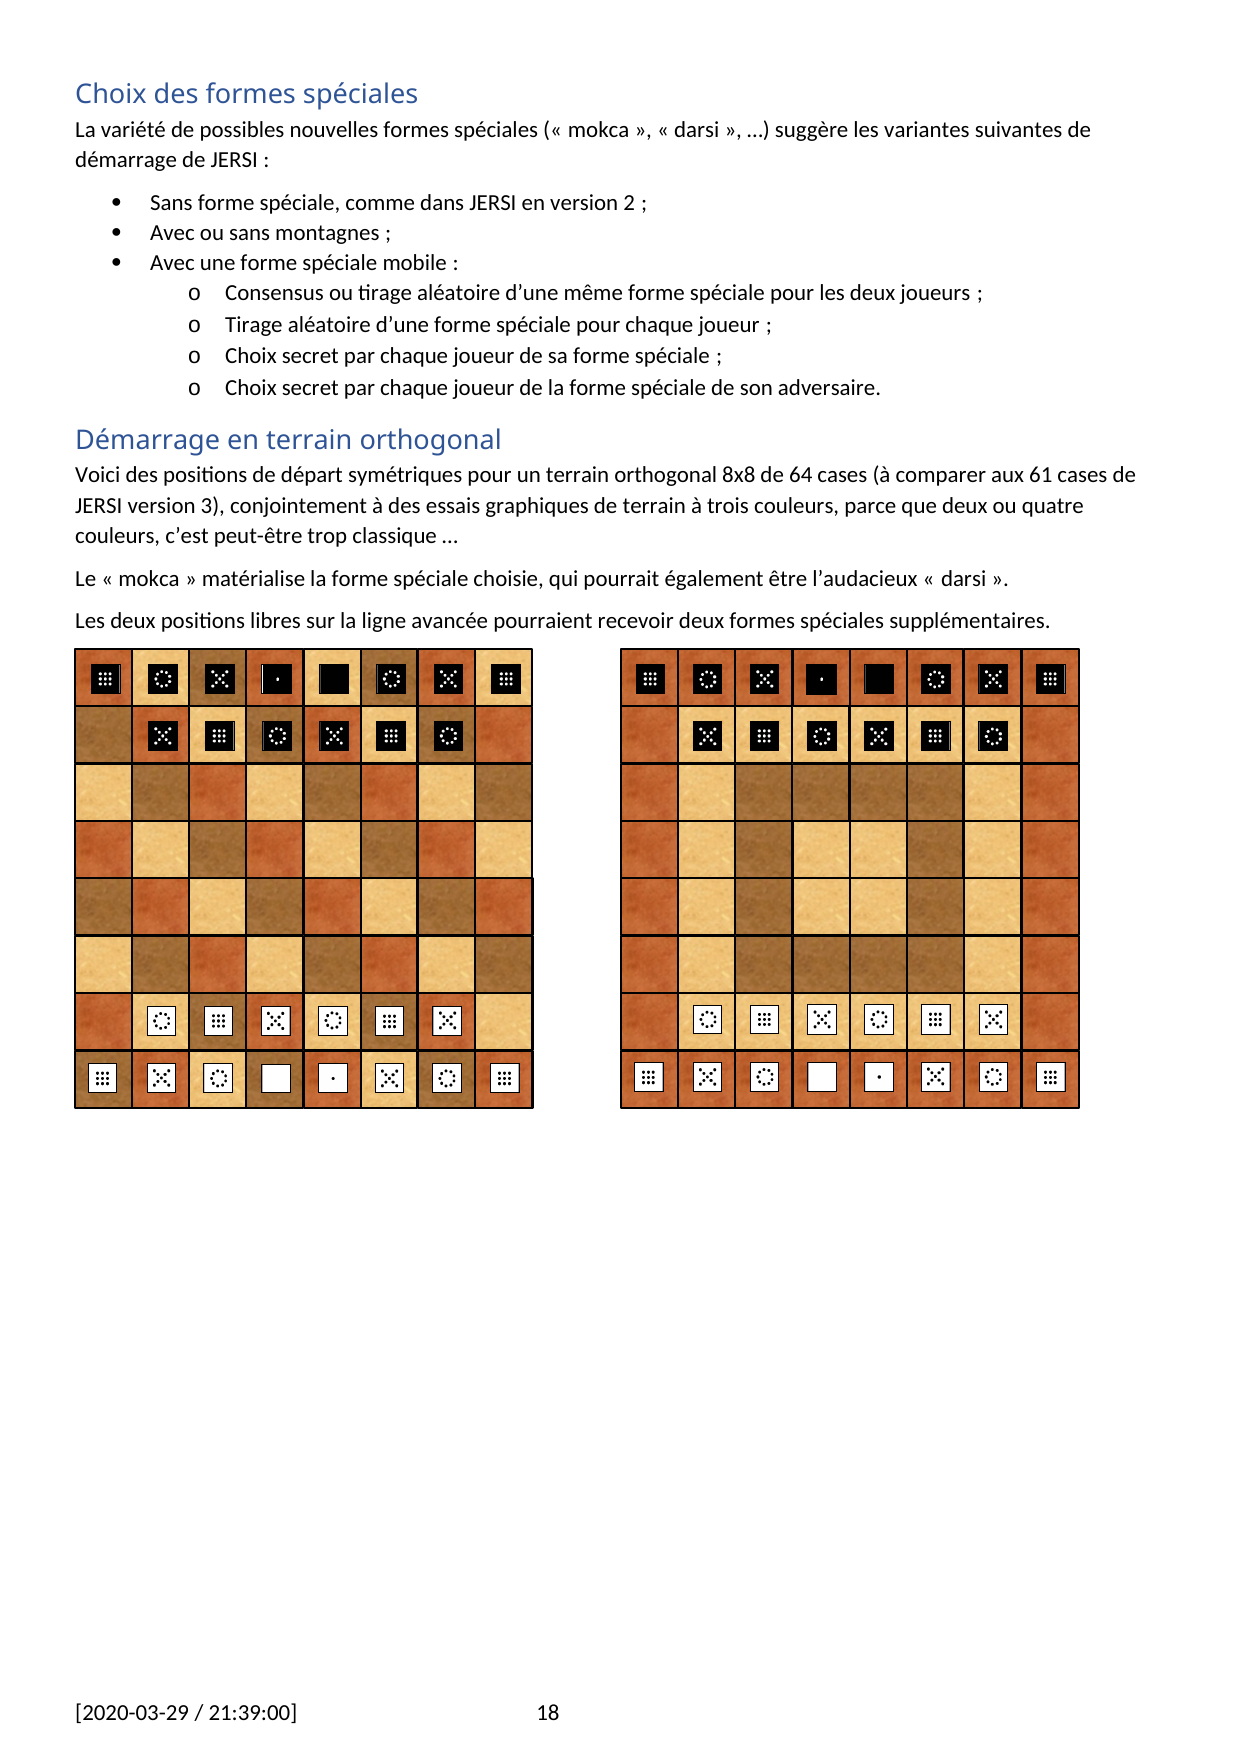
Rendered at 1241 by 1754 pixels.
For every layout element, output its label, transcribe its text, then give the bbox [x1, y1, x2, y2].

list Choix secret par chaque joueur de la forme spéciale de son adversaire. [187, 373, 1165, 402]
list Sans forme spéciale, comme dans JERSI en version 2 ; [112, 188, 1165, 216]
text Le « mokca » matérialise la forme spéciale choisie, qui pourrait également être l’audacieux « darsi ». [75, 564, 1165, 592]
list Avec une forme spéciale mobile : [112, 248, 1165, 276]
list Avec ou sans montagnes ; [112, 218, 1165, 246]
table_header [621, 649, 1165, 1120]
subtitle Choix des formes spéciales [75, 75, 1165, 112]
list Choix secret par chaque joueur de sa forme spéciale ; [187, 341, 1165, 370]
list Tirage aléatoire d’une forme spéciale pour chaque joueur ; [187, 310, 1165, 339]
text Voici des positions de départ symétriques pour un terrain orthogonal 8x8 de 64 cases (à comparer aux 61 cases de JERSI version 3), conjointement à des essais graphiques de terrain à trois couleurs, parce que deux ou quatre couleurs, c’est peut-être trop classique … [75, 461, 1165, 549]
table_header [75, 649, 619, 1120]
text Les deux positions libres sur la ligne avancée pourraient recevoir deux formes spéciales supplémentaires. [75, 606, 1165, 634]
text La variété de possibles nouvelles formes spéciales (« mokca », « darsi », …) suggère les variantes suivantes de démarrage de JERSI : [75, 115, 1165, 173]
list Consensus ou tirage aléatoire d’une même forme spéciale pour les deux joueurs ; [187, 278, 1165, 307]
subtitle Démarrage en terrain orthogonal [75, 421, 1165, 458]
